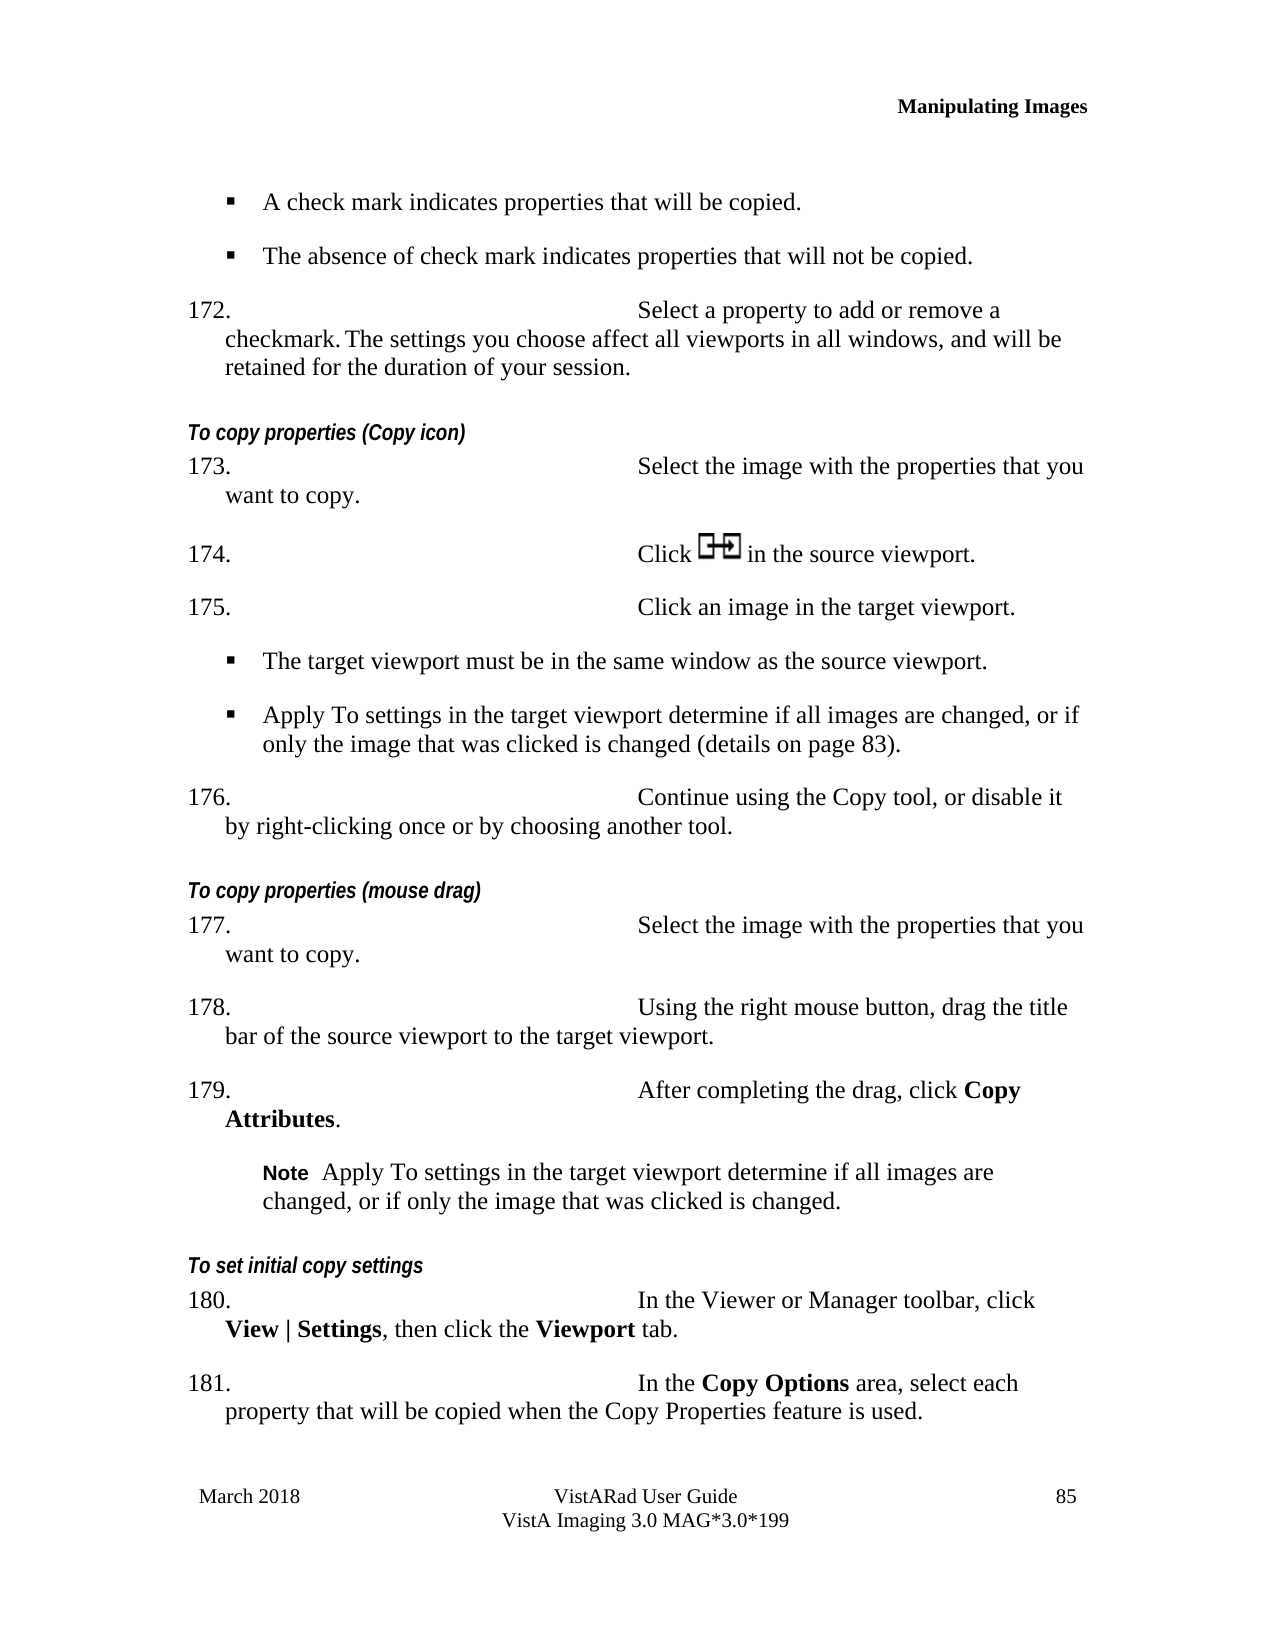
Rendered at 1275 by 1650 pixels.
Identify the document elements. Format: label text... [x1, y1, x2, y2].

list The absence of check mark indicates properties that will not be copied. [225, 241, 1087, 270]
text To copy properties (mouse drag) [187, 877, 1087, 904]
list In the Copy Options area, select each property that will be copied when the Copy Properties feature is used. [187, 1368, 1087, 1425]
list Select the image with the properties that you want to copy. [187, 451, 1087, 509]
text To copy properties (Copy icon) [187, 419, 1087, 445]
list Apply To settings in the target viewport determine if all images are changed, or if only the image that was clicked is changed (details on page ). [225, 700, 1087, 757]
list Click an image in the target viewport. [187, 592, 1087, 621]
list Continue using the Copy tool, or disable it by right-clicking once or by choosing another tool. [187, 782, 1087, 840]
text To set initial copy settings [187, 1252, 1087, 1279]
text Note Apply To settings in the target viewport determine if all images are changed, or if only the image that was clicked is changed. [262, 1157, 1087, 1215]
list Select a property to add or remove a checkmark. The settings you choose affect all viewports in all windows, and will be retained for the duration of your session. [187, 295, 1087, 381]
list A check mark indicates properties that will be copied. [225, 187, 1087, 216]
list Click in the source viewport. [187, 534, 1087, 567]
list Using the right mouse button, drag the title bar of the source viewport to the target viewport. [187, 992, 1087, 1050]
list After completing the drag, click Copy Attributes. [187, 1075, 1087, 1132]
list The target viewport must be in the same window as the source viewport. [225, 646, 1087, 675]
list Select the image with the properties that you want to copy. [187, 910, 1087, 967]
list In the Viewer or Manager toolbar, click View | Settings, then click the Viewport tab. [187, 1285, 1087, 1343]
